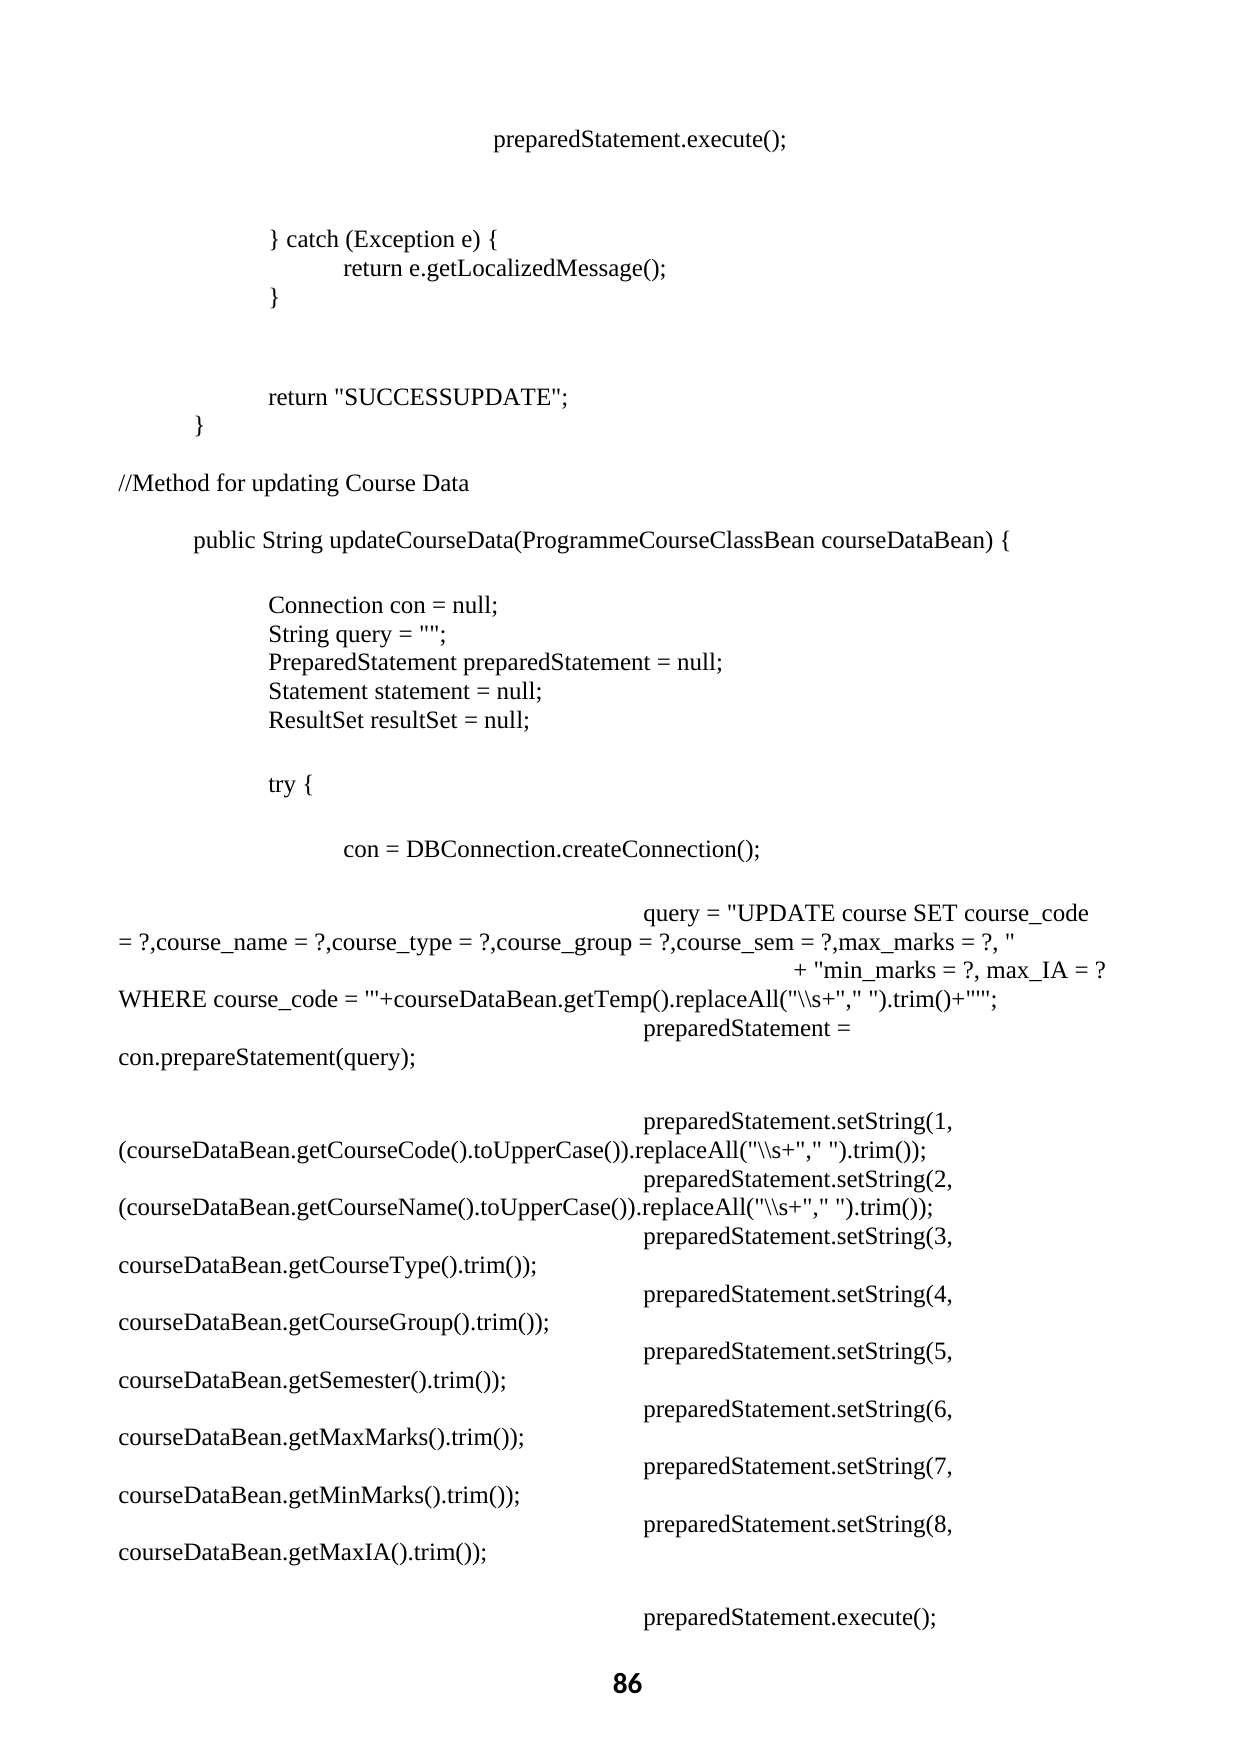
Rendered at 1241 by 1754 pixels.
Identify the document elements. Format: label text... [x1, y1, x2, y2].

text preparedStatement.execute(); [118, 1602, 1137, 1631]
text + "min_marks = ?, max_IA = ? WHERE course_code = '"+courseDataBean.getTemp().replaceAll("\\s+"," ").trim()+"'"; [118, 956, 1137, 1013]
text preparedStatement.setString(5, courseDataBean.getSemester().trim()); [118, 1336, 1137, 1394]
text String query = ""; [118, 619, 1137, 647]
text } [118, 282, 1137, 311]
text public String updateCourseData(ProgrammeCourseClassBean courseDataBean) { [118, 526, 1137, 554]
text Statement statement = null; [118, 676, 1137, 705]
text return "SUCCESSUPDATE"; [118, 382, 1137, 411]
text } catch (Exception e) { [118, 224, 1137, 253]
text preparedStatement = con.prepareStatement(query); [118, 1013, 1137, 1071]
text preparedStatement.setString(8, courseDataBean.getMaxIA().trim()); [118, 1509, 1137, 1566]
text preparedStatement.setString(6, courseDataBean.getMaxMarks().trim()); [118, 1394, 1137, 1451]
text Connection con = null; [118, 590, 1137, 619]
text preparedStatement.setString(3, courseDataBean.getCourseType().trim()); [118, 1221, 1137, 1279]
text preparedStatement.setString(2, (courseDataBean.getCourseName().toUpperCase()).replaceAll("\\s+"," ").trim()); [118, 1164, 1137, 1221]
text preparedStatement.setString(4, courseDataBean.getCourseGroup().trim()); [118, 1279, 1137, 1336]
text } [118, 411, 1137, 439]
text con = DBConnection.createConnection(); [118, 834, 1137, 862]
text ResultSet resultSet = null; [118, 705, 1137, 734]
text preparedStatement.setString(7, courseDataBean.getMinMarks().trim()); [118, 1451, 1137, 1509]
text //Method for updating Course Data [118, 468, 1137, 497]
text query = "UPDATE course SET course_code = ?,course_name = ?,course_type = ?,course_group = ?,course_sem = ?,max_marks = ?, " [118, 898, 1137, 956]
text preparedStatement.execute(); [118, 124, 1137, 153]
text return e.getLocalizedMessage(); [118, 253, 1137, 282]
text PreparedStatement preparedStatement = null; [118, 647, 1137, 676]
text preparedStatement.setString(1, (courseDataBean.getCourseCode().toUpperCase()).replaceAll("\\s+"," ").trim()); [118, 1106, 1137, 1164]
text try { [118, 769, 1137, 798]
